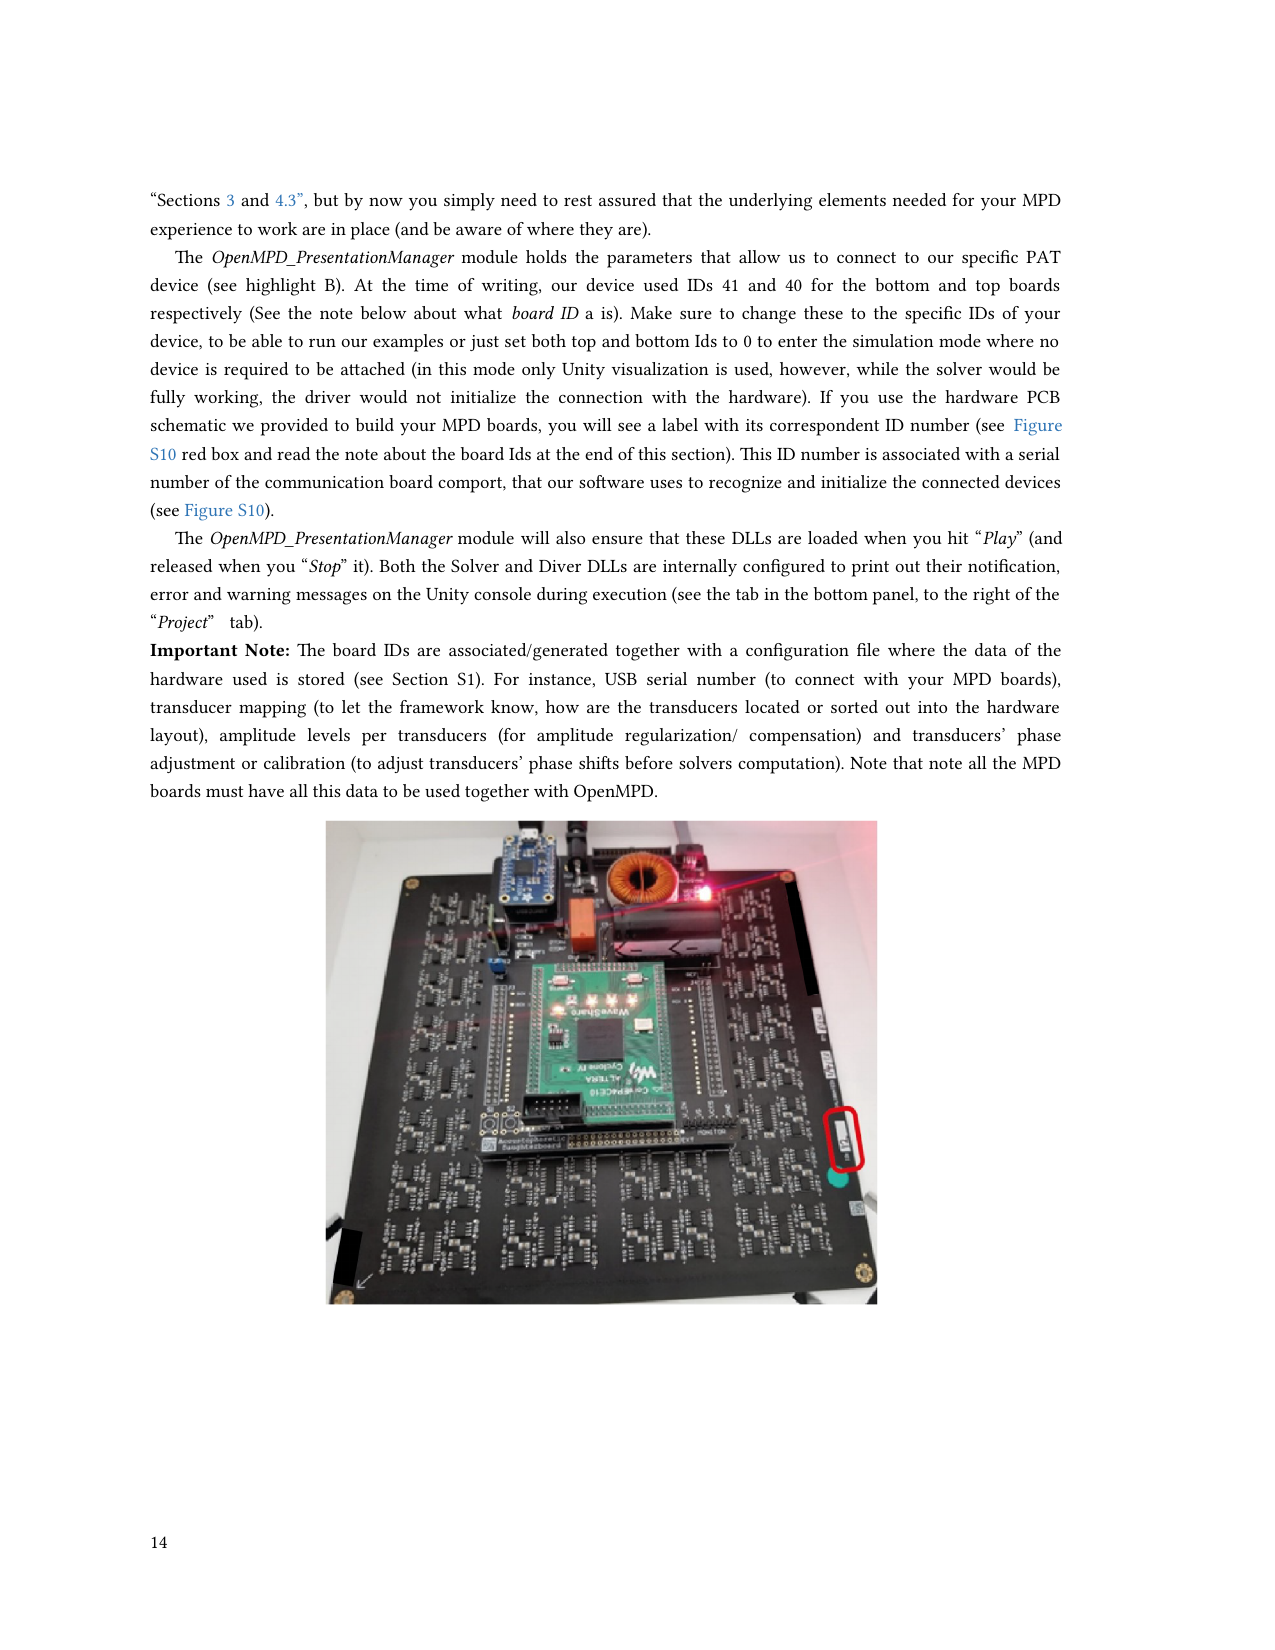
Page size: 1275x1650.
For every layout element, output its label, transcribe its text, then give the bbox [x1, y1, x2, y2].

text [150, 183, 1062, 239]
text The OpenMPD_PresentationManager module holds the parameters that allow us to connect to our specific PAT device (see highlight B). At the time of writing, our device used IDs 41 and 40 for the bottom and top boards respectively (See the note below about what board ID a is). Make sure to change these to the specific IDs of your device, to be able to run our examples or just set both top and bottom Ids to 0 to enter the simulation mode where no device is required to be attached (in this mode only Unity visualization is used, however, while the solver would be fully working, the driver would not initialize the connection with the hardware). If you use the hardware PCB schematic we provided to build your MPD boards, you will see a label with its correspondent ID number (see Figure S10 red box and read the note about the board Ids at the end of this section). This ID number is associated with a serial number of the communication board comport, that our software uses to recognize and initialize the connected devices (see Figure S10). [150, 239, 1062, 521]
picture [325, 820, 878, 1305]
text The OpenMPD_PresentationManager module will also ensure that these DLLs are loaded when you hit “Play” (and released when you “Stop” it). Both the Solver and Diver DLLs are internally configured to print out their notification, error and warning messages on the Unity console during execution (see the tab in the bottom panel, to the right of the “Project” tab). Important Note: The board IDs are associated/generated together with a configuration file where the data of the hardware used is stored (see Section S1). For instance, USB serial number (to connect with your MPD boards), transducer mapping (to let the framework know, how are the transducers located or sorted out into the hardware layout), amplitude levels per transducers (for amplitude regularization/ compensation) and transducers’ phase adjustment or calibration (to adjust transducers’ phase shifts before solvers computation). Note that note all the MPD boards must have all this data to be used together with OpenMPD. [150, 521, 1062, 802]
